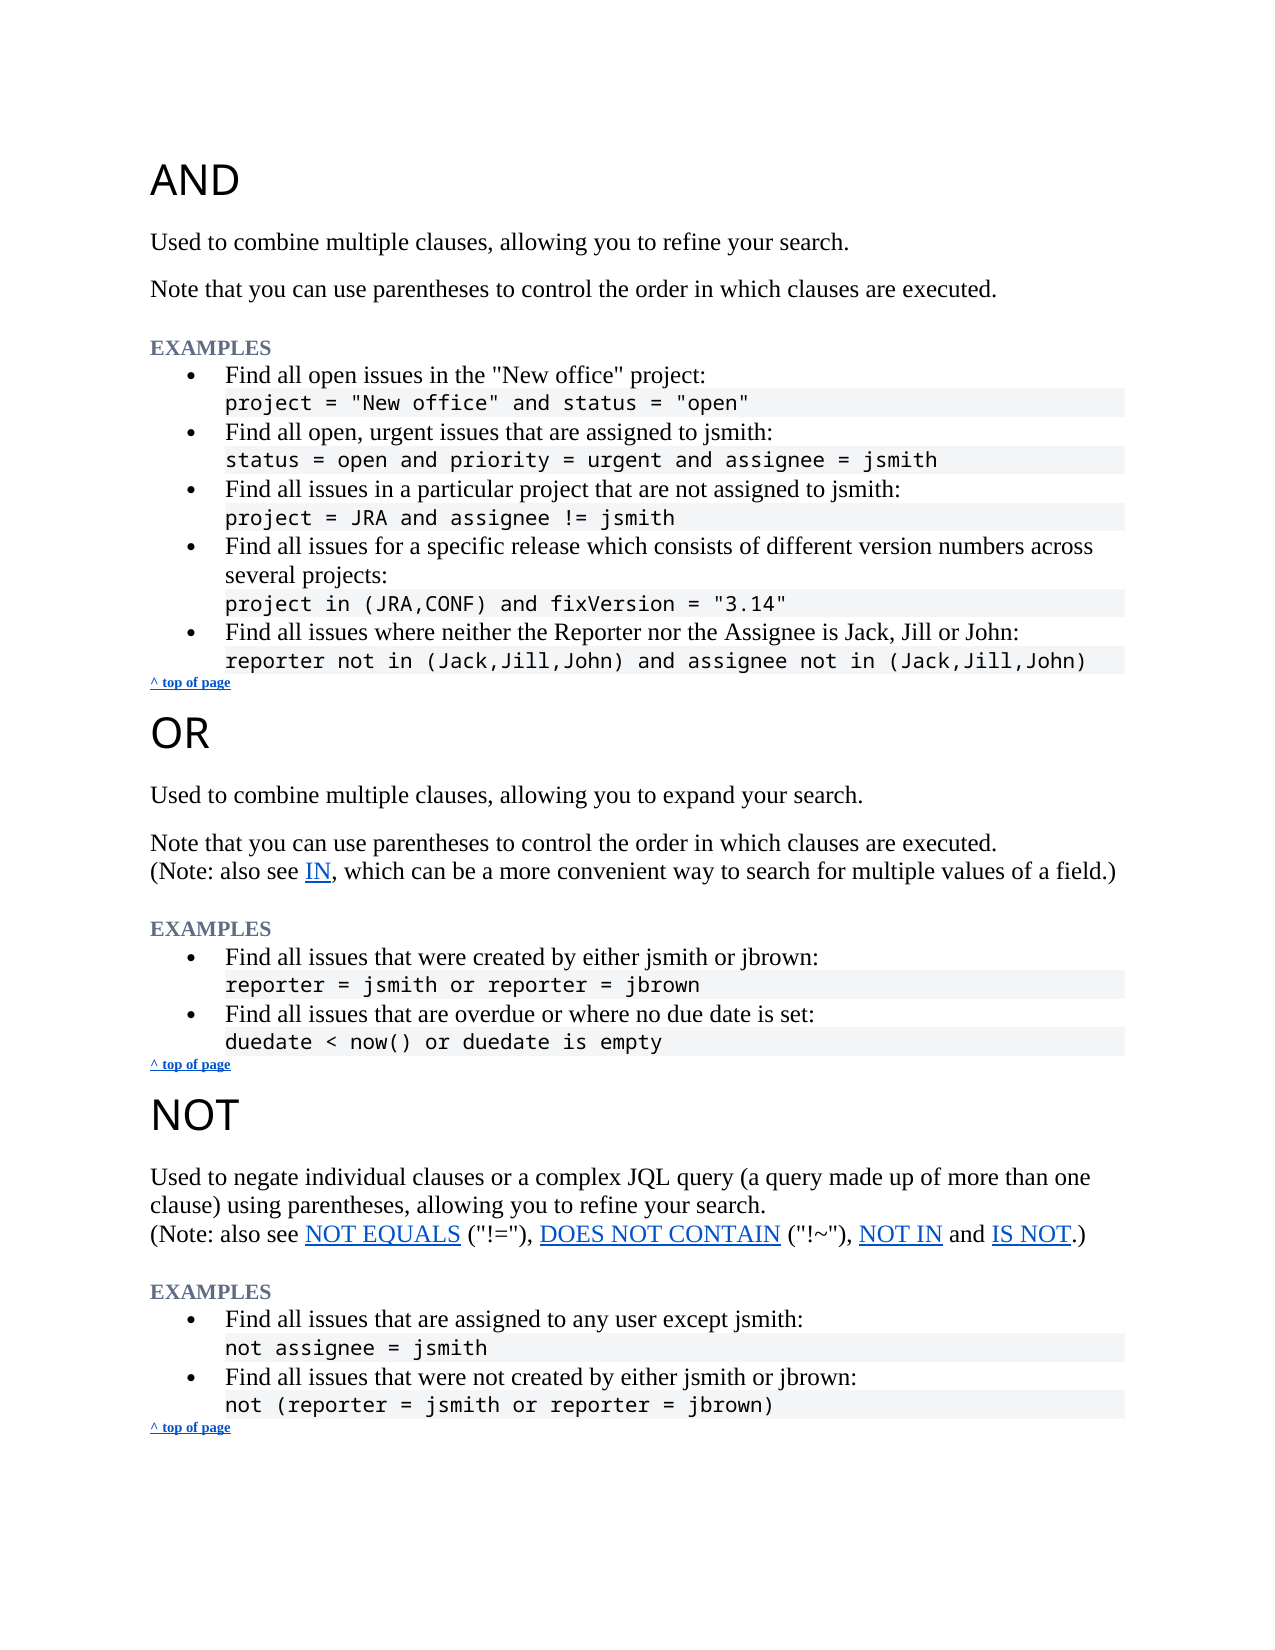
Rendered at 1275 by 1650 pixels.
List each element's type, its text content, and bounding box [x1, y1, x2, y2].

text Note that you can use parentheses to control the order in which clauses are executed. [150, 828, 1125, 856]
text Note that you can use parentheses to control the order in which clauses are executed. [150, 274, 1125, 303]
text reporter not in (Jack,Jill,John) and assignee not in (Jack,Jill,John) [225, 646, 1125, 674]
text (Note: also see NOT EQUALS ("!="), DOES NOT CONTAIN ("!~"), NOT IN and IS NOT.) [150, 1219, 1125, 1248]
list Find all issues that are overdue or where no due date is set: [187, 999, 1125, 1027]
text ^ top of page [150, 1056, 1125, 1085]
text OR [150, 703, 1125, 761]
text EXAMPLES [150, 334, 1125, 360]
text reporter = jsmith or reporter = jbrown [225, 970, 1125, 999]
text Used to combine multiple clauses, allowing you to refine your search. [150, 227, 1125, 256]
text duedate < now() or duedate is empty [225, 1027, 1125, 1056]
text NOT [150, 1085, 1125, 1143]
list Find all issues in a particular project that are not assigned to jsmith: [187, 474, 1125, 503]
text project = JRA and assignee != jsmith [225, 503, 1125, 531]
text project in (JRA,CONF) and fixVersion = "3.14" [225, 589, 1125, 617]
text not (reporter = jsmith or reporter = jbrown) [225, 1390, 1125, 1419]
list Find all issues that were created by either jsmith or jbrown: [187, 942, 1125, 970]
list Find all issues where neither the Reporter nor the Assignee is Jack, Jill or John: [187, 617, 1125, 646]
text EXAMPLES [150, 1279, 1125, 1304]
text EXAMPLES [150, 916, 1125, 942]
text ^ top of page [150, 1419, 1125, 1447]
text Used to combine multiple clauses, allowing you to expand your search. [150, 780, 1125, 809]
text Used to negate individual clauses or a complex JQL query (a query made up of more than one clause) using parentheses, allowing you to refine your search. [150, 1162, 1125, 1219]
list Find all open, urgent issues that are assigned to jsmith: [187, 417, 1125, 446]
list Find all issues that were not created by either jsmith or jbrown: [187, 1362, 1125, 1390]
list Find all issues for a specific release which consists of different version numbers across several projects: [187, 531, 1125, 589]
text not assignee = jsmith [225, 1333, 1125, 1362]
text ^ top of page [150, 674, 1125, 703]
list Find all issues that are assigned to any user except jsmith: [187, 1304, 1125, 1333]
text AND [150, 150, 1125, 208]
text (Note: also see IN, which can be a more convenient way to search for multiple values of a field.) [150, 856, 1125, 885]
text project = "New office" and status = "open" [225, 388, 1125, 417]
text status = open and priority = urgent and assignee = jsmith [225, 446, 1125, 474]
list Find all open issues in the "New office" project: [187, 360, 1125, 388]
